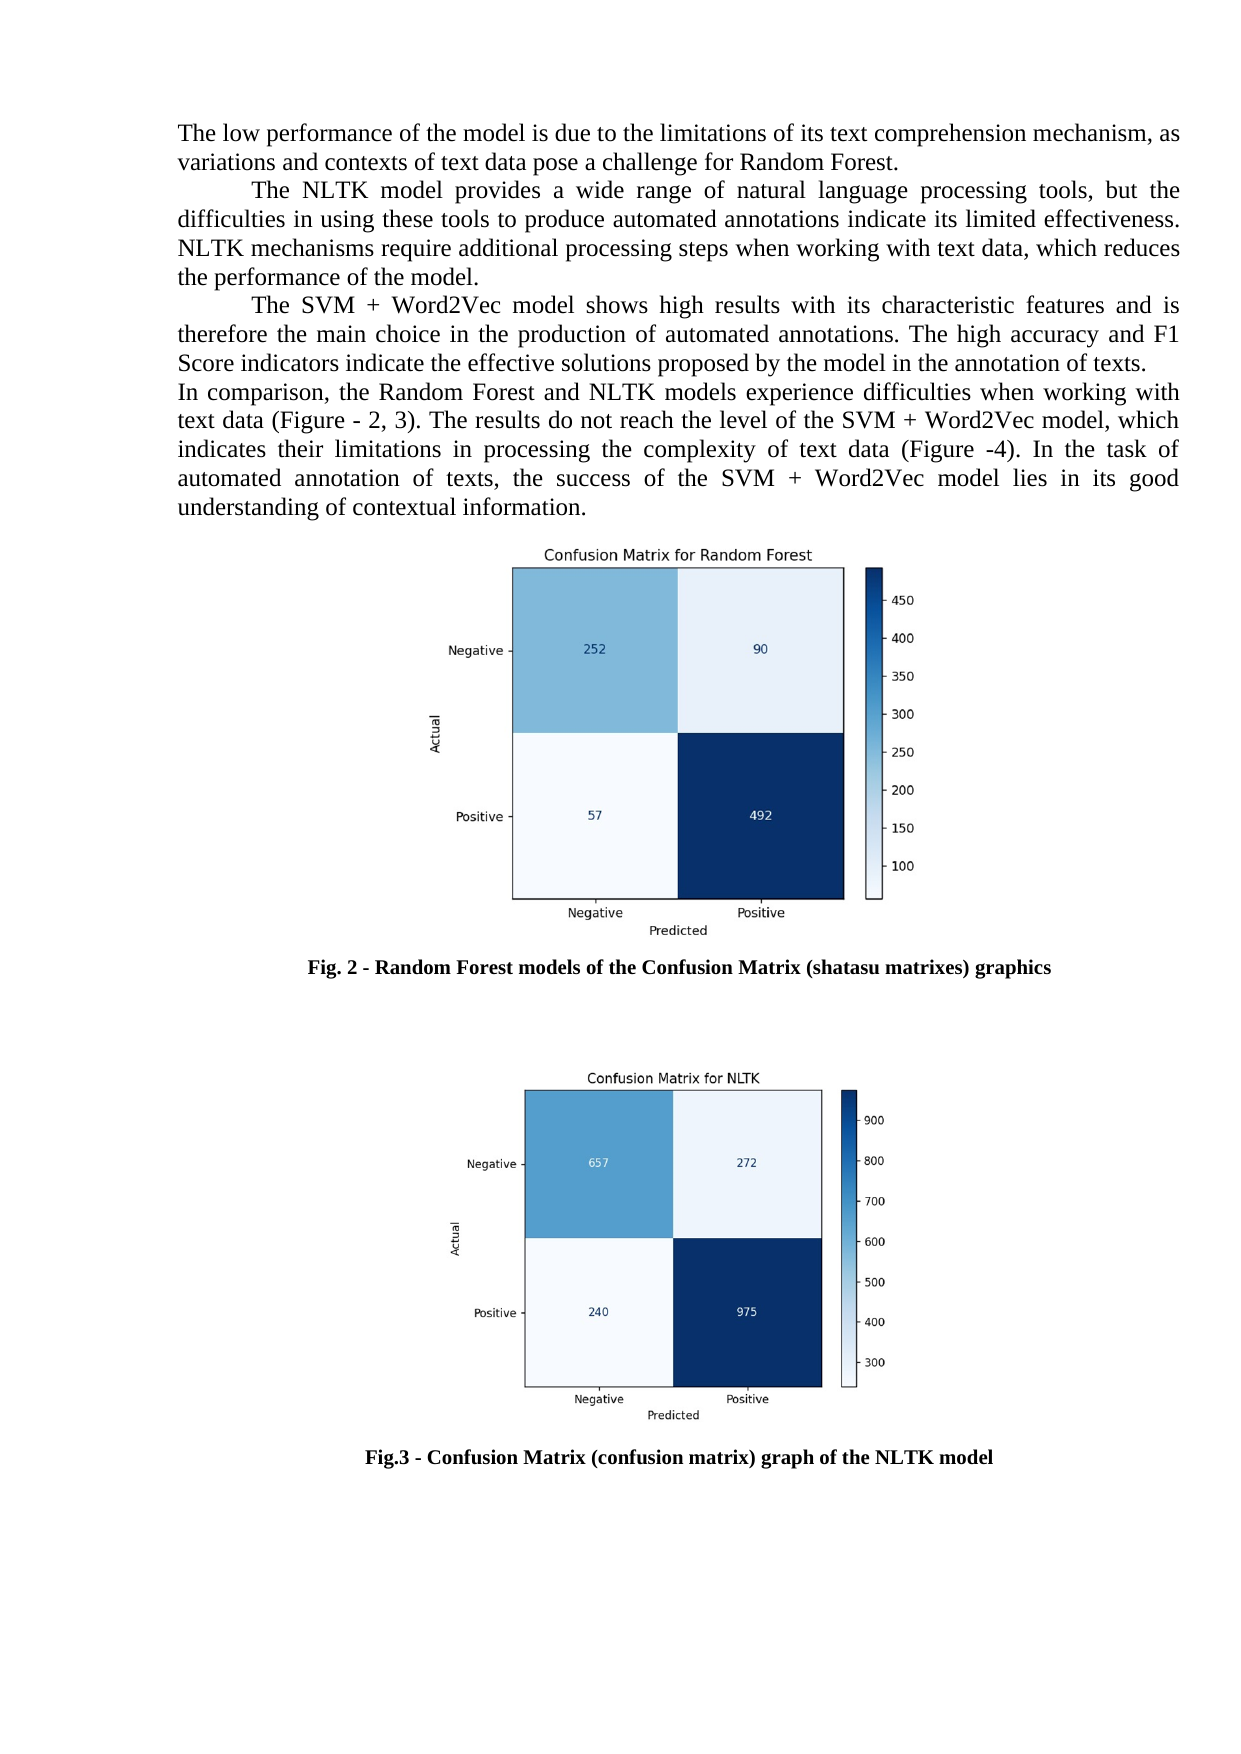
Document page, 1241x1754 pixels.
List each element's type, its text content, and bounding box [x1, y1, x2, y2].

text In comparison, the Random Forest and NLTK models experience difficulties when working with text data (Figure - 2, 3). The results do not reach the level of the SVM + Word2Vec model, which indicates their limitations in processing the complexity of text data (Figure -4). In the task of automated annotation of texts, the success of the SVM + Word2Vec model lies in its good understanding of contextual information. [177, 377, 1181, 521]
text The NLTK model provides a wide range of natural language processing tools, but the difficulties in using these tools to produce automated annotations indicate its limited effectiveness. NLTK mechanisms require additional processing steps when working with text data, which reduces the performance of the model. [177, 176, 1181, 291]
picture [446, 1047, 913, 1426]
picture [424, 520, 934, 937]
text The SVM + Word2Vec model shows high results with its characteristic features and is therefore the main choice in the production of automated annotations. The high accuracy and F1 Score indicators indicate the effective solutions proposed by the model in the annotation of texts. [177, 291, 1181, 377]
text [177, 118, 1181, 176]
text Fig. 2 - Random Forest models of the Confusion Matrix (shatasu matrixes) graphics [177, 955, 1181, 979]
text Fig.3 - Confusion Matrix (confusion matrix) graph of the NLTK model [177, 1445, 1181, 1469]
